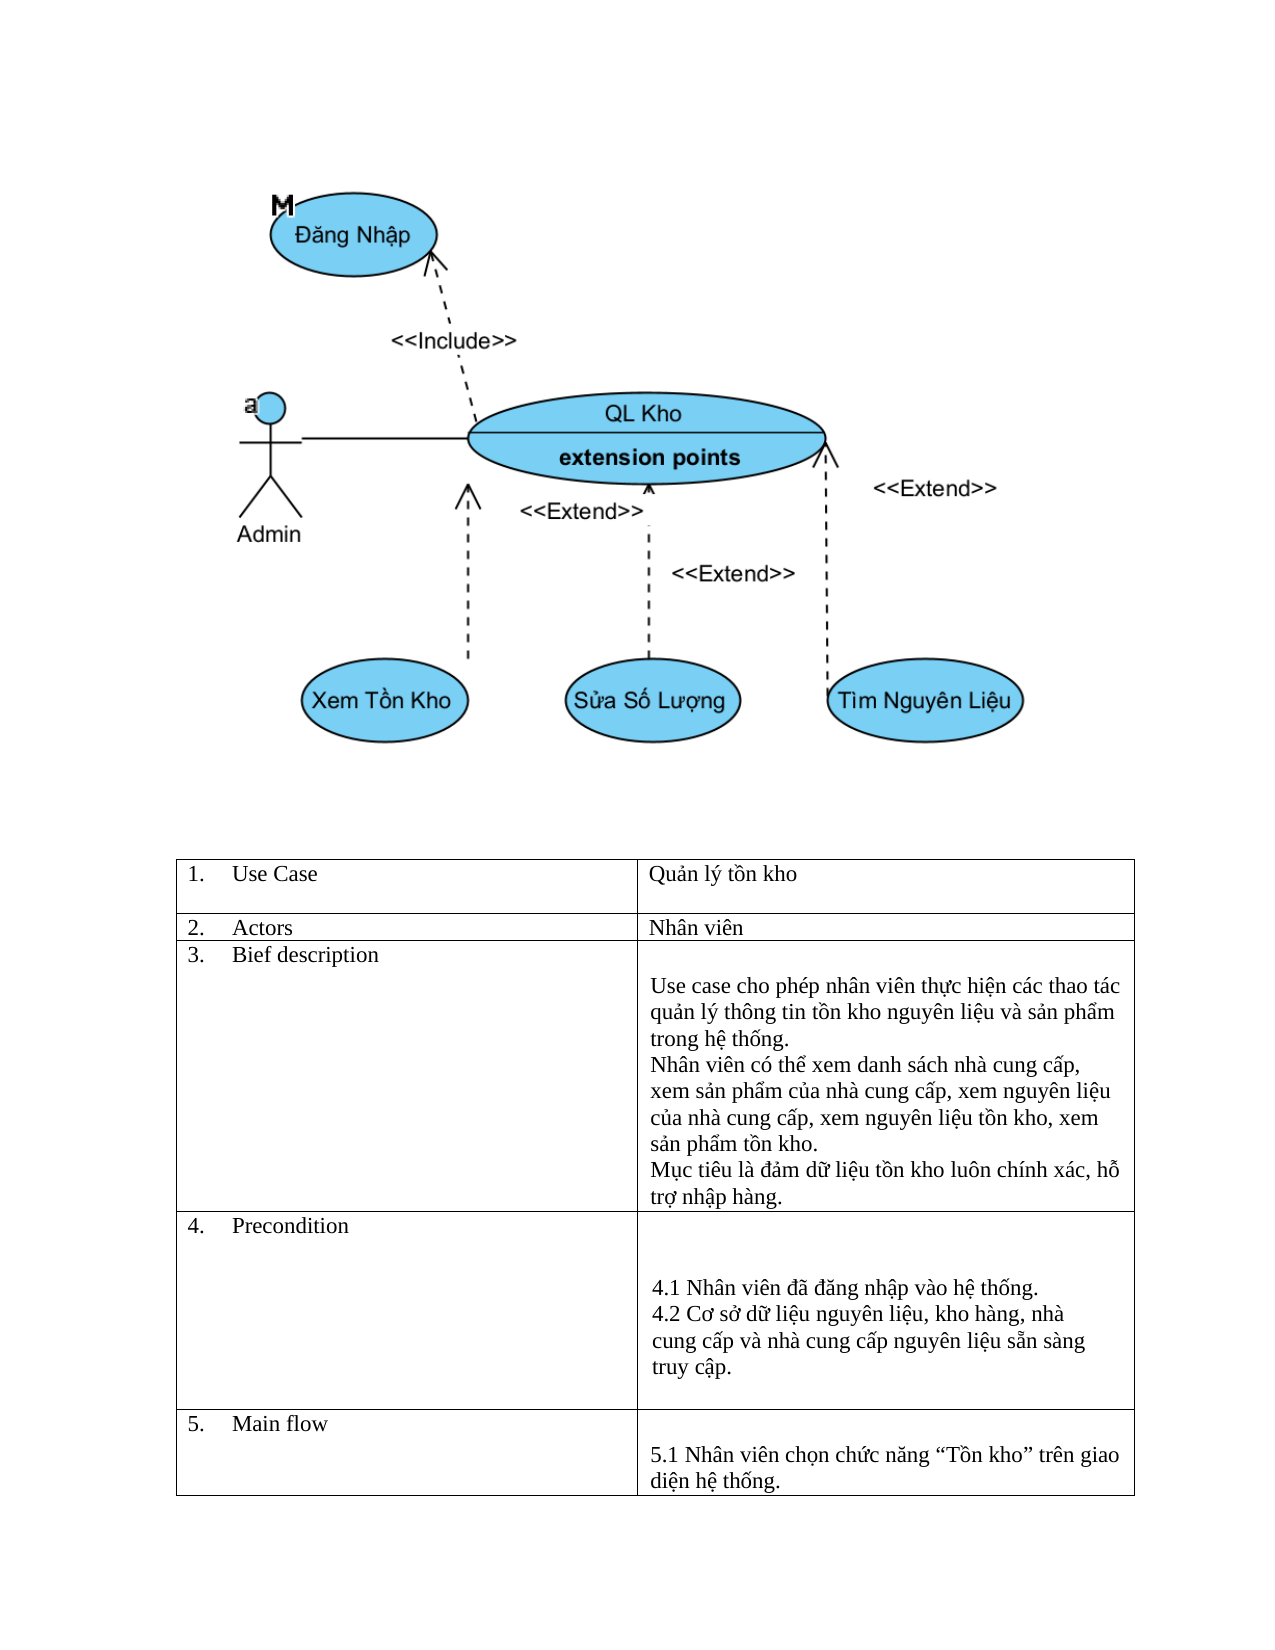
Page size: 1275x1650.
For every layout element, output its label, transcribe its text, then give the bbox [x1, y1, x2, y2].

table_cell Main flow [177, 1410, 637, 1495]
table_header Use Case [177, 860, 637, 912]
table_cell [638, 1410, 1134, 1495]
table_cell Precondition [177, 1212, 637, 1409]
table_cell [638, 941, 1134, 1211]
table_cell [638, 1212, 1134, 1409]
table_cell Bief description [177, 941, 637, 1211]
picture [187, 150, 1088, 834]
table_header Quản lý tồn kho [638, 860, 1134, 912]
table_cell Actors [177, 914, 637, 940]
table_cell Nhân viên [638, 914, 1134, 940]
